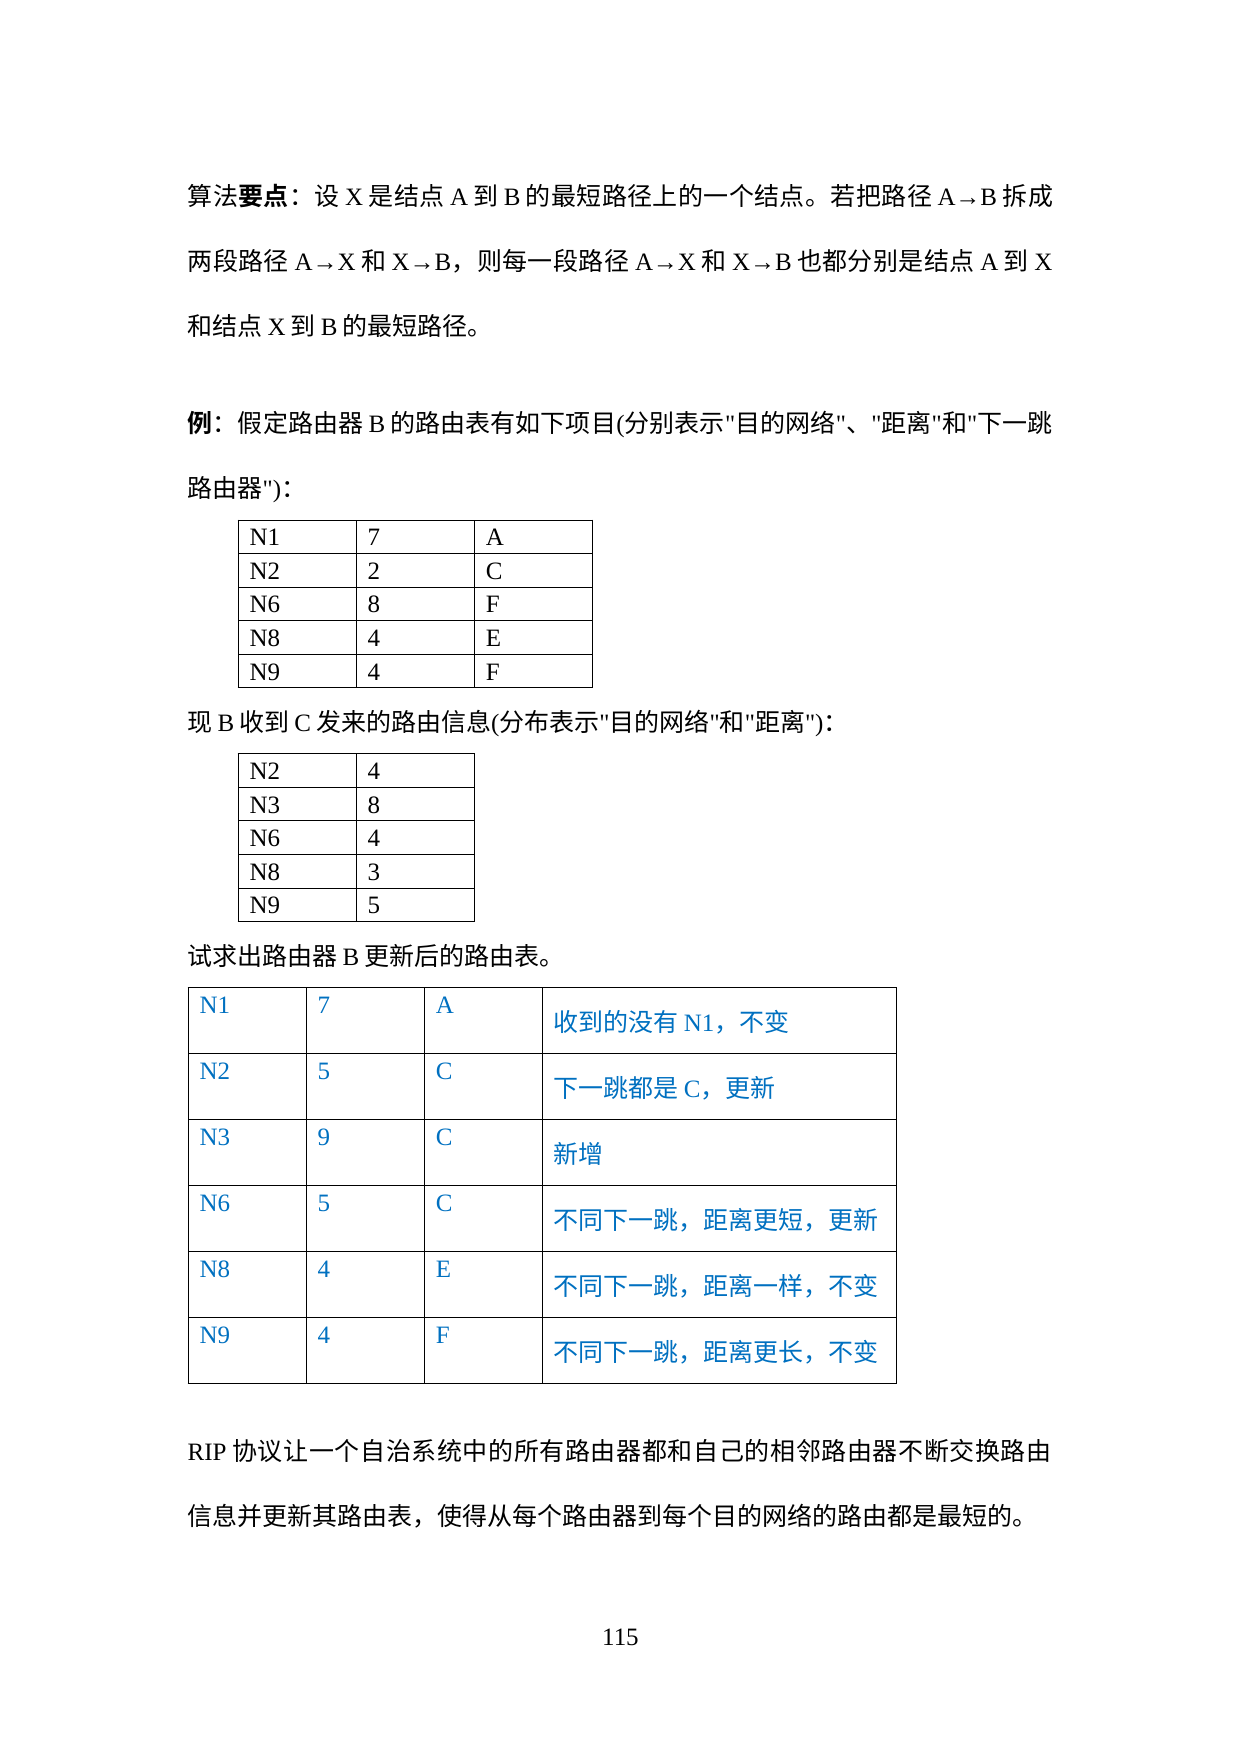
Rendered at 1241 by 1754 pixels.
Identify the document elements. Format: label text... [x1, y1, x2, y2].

table_cell 8 [357, 588, 474, 620]
table_cell F [425, 1318, 542, 1383]
table_cell 4 [307, 1318, 424, 1383]
table_cell 新增 [543, 1120, 896, 1185]
table_cell 4 [357, 655, 474, 687]
table_cell C [475, 554, 592, 587]
table_cell 4 [357, 821, 474, 854]
table_header A [475, 521, 592, 553]
table_header A [425, 988, 542, 1053]
table_cell F [475, 588, 592, 620]
table_header 7 [307, 988, 424, 1053]
table_cell 2 [357, 554, 474, 587]
table_cell 不同下一跳，距离更长，不变 [543, 1318, 896, 1383]
table_cell N8 [239, 855, 356, 887]
table_cell 4 [307, 1252, 424, 1317]
table_cell C [425, 1186, 542, 1251]
table_header 7 [357, 521, 474, 553]
table_cell N6 [239, 821, 356, 854]
table_cell 下一跳都是C，更新 [543, 1054, 896, 1119]
table_cell 9 [307, 1120, 424, 1185]
table_cell N8 [189, 1252, 306, 1317]
table_header N1 [189, 988, 306, 1053]
table_cell N8 [239, 621, 356, 654]
table_cell N2 [189, 1054, 306, 1119]
table_cell C [425, 1120, 542, 1185]
table_cell 5 [307, 1186, 424, 1251]
table_header 4 [357, 754, 474, 787]
table_cell E [425, 1252, 542, 1317]
table_cell C [425, 1054, 542, 1119]
table_cell 5 [357, 889, 474, 921]
table_cell N2 [239, 554, 356, 587]
table_cell 8 [357, 788, 474, 820]
text RIP协议让一个自治系统中的所有路由器都和自己的相邻路由器不断交换路由信息并更新其路由表，使得从每个路由器到每个目的网络的路由都是最短的。 [187, 1417, 1053, 1547]
table_cell 不同下一跳，距离更短，更新 [543, 1186, 896, 1251]
table_cell N6 [239, 588, 356, 620]
table_cell 3 [357, 855, 474, 887]
table_cell N9 [239, 655, 356, 687]
table_cell 5 [307, 1054, 424, 1119]
text 算法要点：设X是结点A到B的最短路径上的一个结点。若把路径A→B拆成两段路径A→X和X→B，则每一段路径A→X和X→B也都分别是结点A到X和结点X到B的最短路径。 [187, 162, 1053, 357]
table_cell 4 [357, 621, 474, 654]
table_cell N6 [189, 1186, 306, 1251]
table_header N1 [239, 521, 356, 553]
text 试求出路由器B更新后的路由表。 [187, 922, 1053, 987]
table_header 收到的没有N1，不变 [543, 988, 896, 1053]
text 例：假定路由器B的路由表有如下项目(分别表示"目的网络"、"距离"和"下一跳路由器")： [187, 389, 1053, 519]
table_cell 不同下一跳，距离一样，不变 [543, 1252, 896, 1317]
table_cell N9 [239, 889, 356, 921]
table_cell N3 [239, 788, 356, 820]
text 现B收到C发来的路由信息(分布表示"目的网络"和"距离")： [187, 688, 1053, 753]
table_cell F [475, 655, 592, 687]
table_cell N3 [189, 1120, 306, 1185]
table_cell E [475, 621, 592, 654]
table_cell N9 [189, 1318, 306, 1383]
table_header N2 [239, 754, 356, 787]
